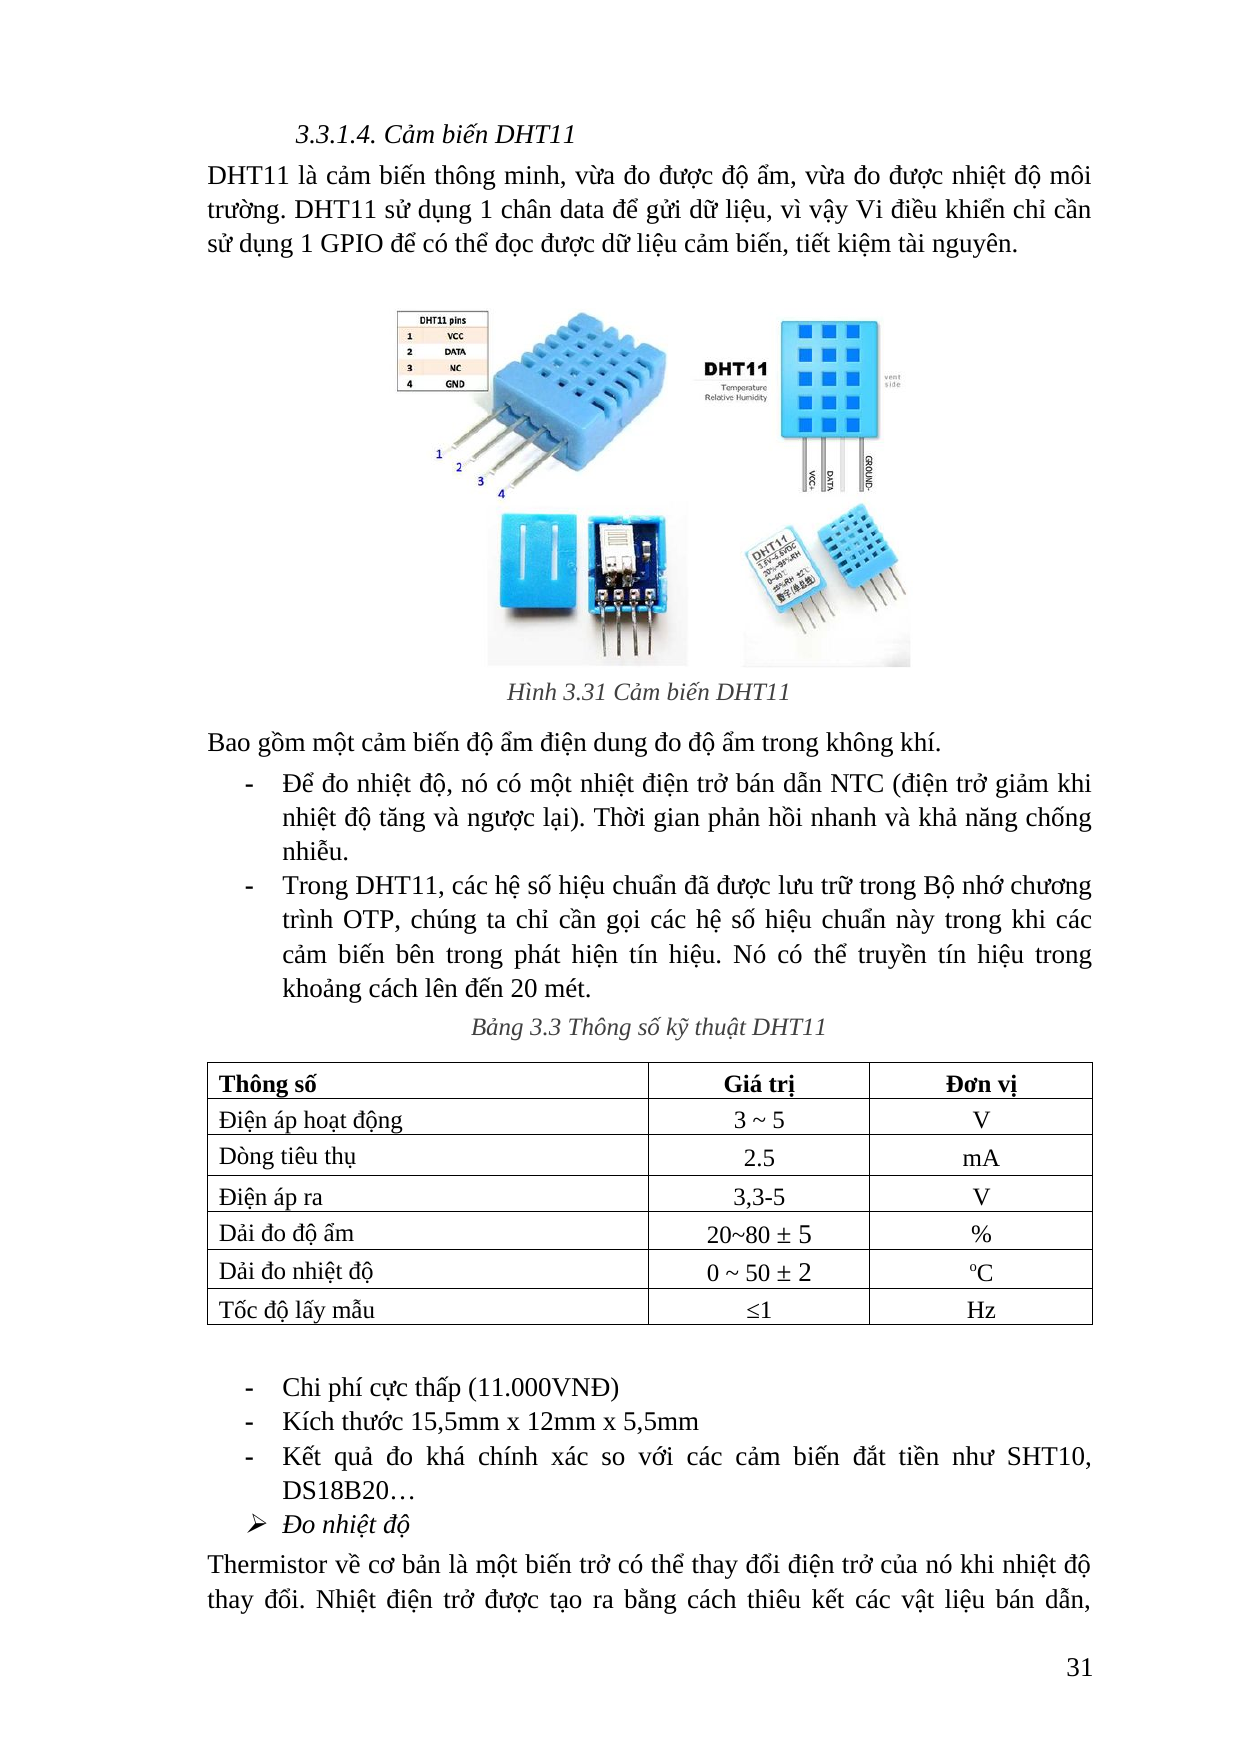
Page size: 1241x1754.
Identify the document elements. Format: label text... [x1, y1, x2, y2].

table_cell oC [870, 1250, 1092, 1288]
subtitle Cảm biến DHT11 [207, 118, 1093, 150]
table_cell 20~80 ± 5 [649, 1212, 869, 1249]
table_cell Điện áp hoạt động [208, 1099, 648, 1134]
picture [380, 308, 920, 668]
text DHT11 là cảm biến thông minh, vừa đo được độ ẩm, vừa đo được nhiệt độ môi trường. DHT11 sử dụng 1 chân data để gửi dữ liệu, vì vậy Vi điều khiển chỉ cần sử dụng 1 GPIO để có thể đọc được dữ liệu cảm biến, tiết kiệm tài nguyên. [207, 159, 1093, 258]
table_header Thông số [208, 1063, 648, 1098]
text Bao gồm một cảm biến độ ẩm điện dung đo độ ẩm trong không khí. [207, 726, 1093, 758]
table_cell Dải đo độ ẩm [208, 1212, 648, 1249]
table_cell 3,3-5 [649, 1176, 869, 1211]
table_cell Điện áp ra [208, 1176, 648, 1211]
table_header Đơn vị [870, 1063, 1092, 1098]
table_cell Tốc độ lấy mẫu [208, 1289, 648, 1324]
table_cell Dải đo nhiệt độ [208, 1250, 648, 1288]
table_cell mA [870, 1135, 1092, 1175]
list Đo nhiệt độ [244, 1508, 1093, 1539]
list Trong DHT11, các hệ số hiệu chuẩn đã được lưu trữ trong Bộ nhớ chương trình OTP, chúng ta chỉ cần gọi các hệ số hiệu chuẩn này trong khi các cảm biến bên trong phát hiện tín hiệu. Nó có thể truyền tín hiệu trong khoảng cách lên đến 20 mét. [244, 869, 1093, 1003]
table_cell V [870, 1176, 1092, 1211]
list Để đo nhiệt độ, nó có một nhiệt điện trở bán dẫn NTC (điện trở giảm khi nhiệt độ tăng và ngược lại). Thời gian phản hồi nhanh và khả năng chống nhiễu. [244, 767, 1093, 866]
list Kích thước 15,5mm x 12mm x 5,5mm [244, 1406, 1093, 1437]
list Chi phí cực thấp (11.000VNĐ) [244, 1371, 1093, 1402]
table_cell 2.5 [649, 1135, 869, 1175]
table_cell 3 ~ 5 [649, 1099, 869, 1134]
table_header Giá trị [649, 1063, 869, 1098]
table_cell 0 ~ 50 ± 2 [649, 1250, 869, 1288]
table_cell Hz [870, 1289, 1092, 1324]
table_cell ≤1 [649, 1289, 869, 1324]
list Kết quả đo khá chính xác so với các cảm biến đắt tiền như SHT10, DS18B20… [244, 1440, 1093, 1505]
table_cell Dòng tiêu thụ [208, 1135, 648, 1175]
table_cell V [870, 1099, 1092, 1134]
table_cell % [870, 1212, 1092, 1249]
